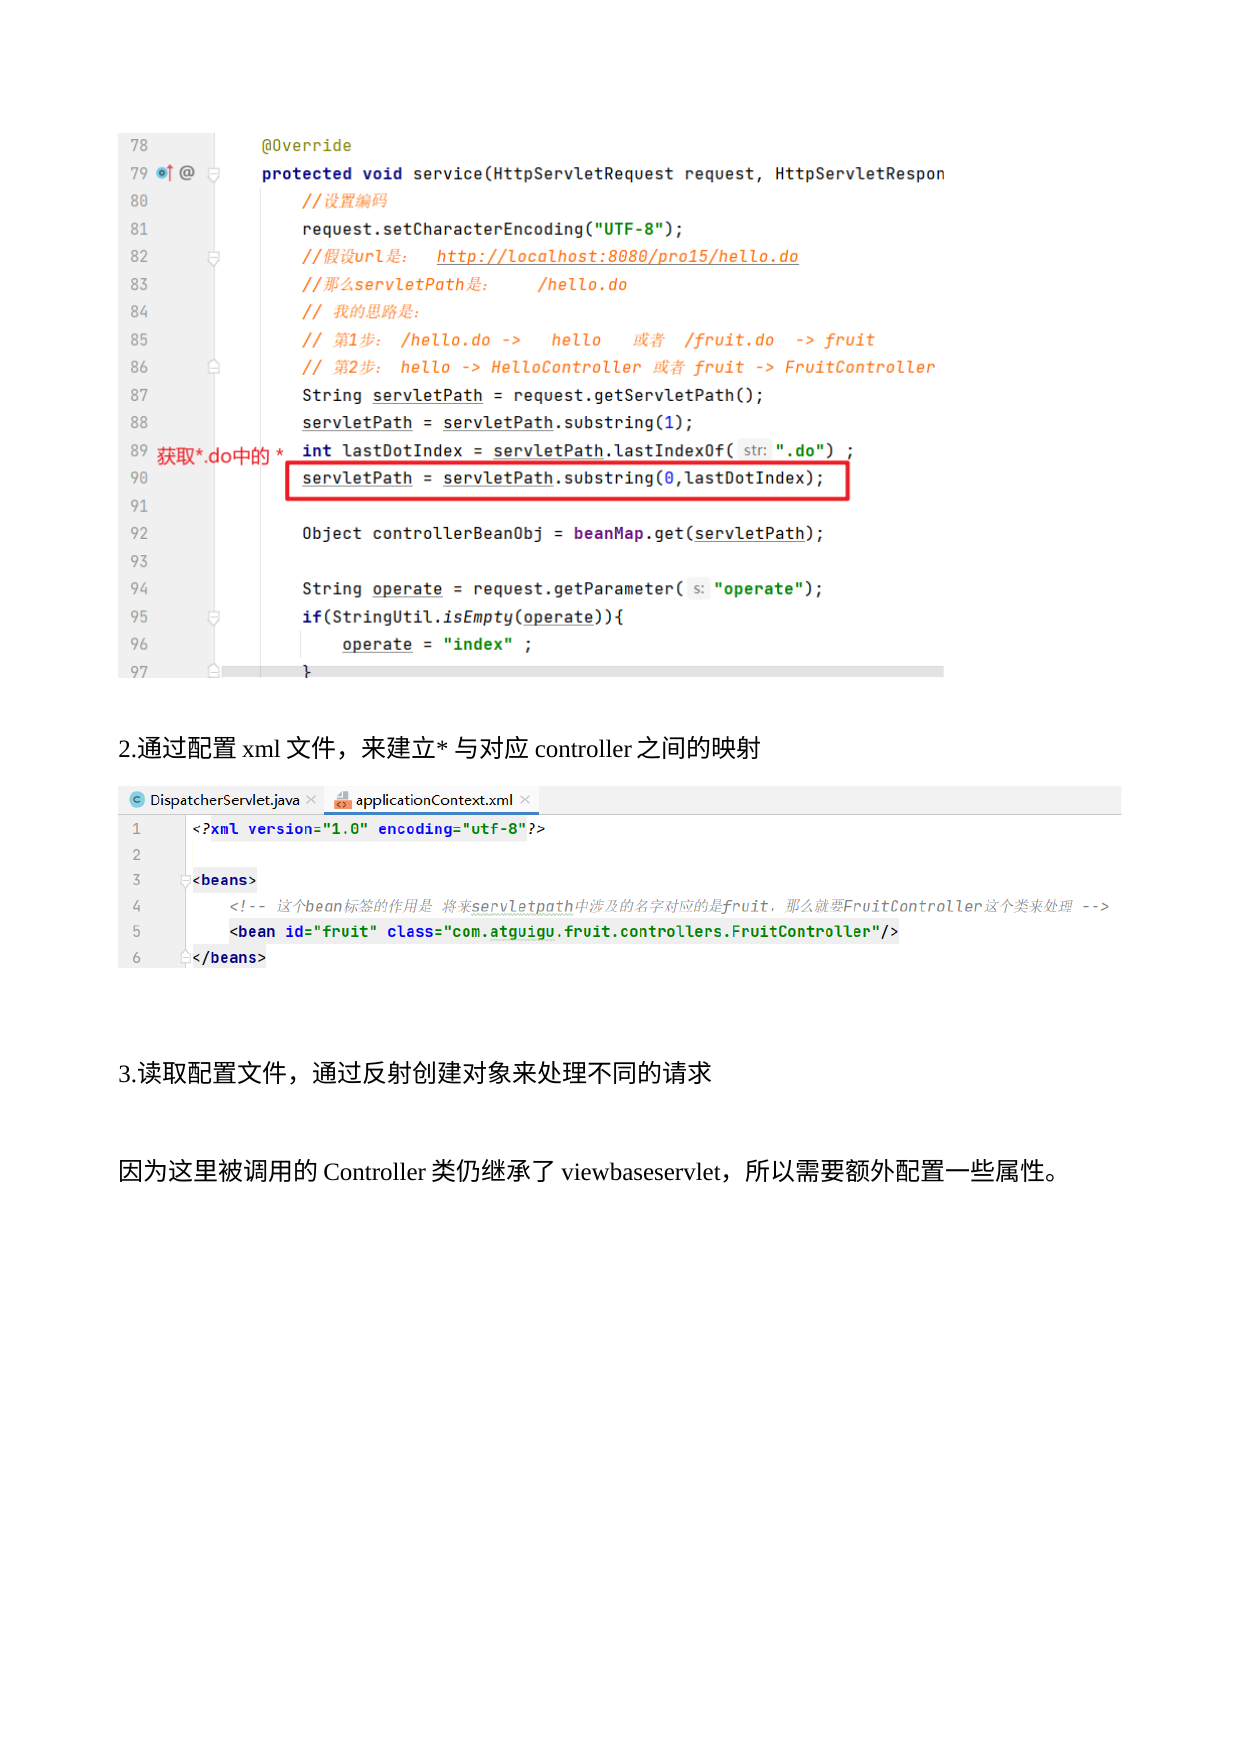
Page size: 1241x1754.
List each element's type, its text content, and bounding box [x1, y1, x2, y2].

text 因为这里被调用的Controller类仍继承了viewbaseservlet，所以需要额外配置一些属性。 [118, 1137, 1122, 1202]
picture [118, 786, 1122, 968]
picture [118, 133, 944, 678]
text 3.读取配置文件，通过反射创建对象来处理不同的请求 [118, 1039, 1122, 1104]
text 2.通过配置xml文件，来建立* 与对应controller之间的映射 [118, 714, 1122, 779]
